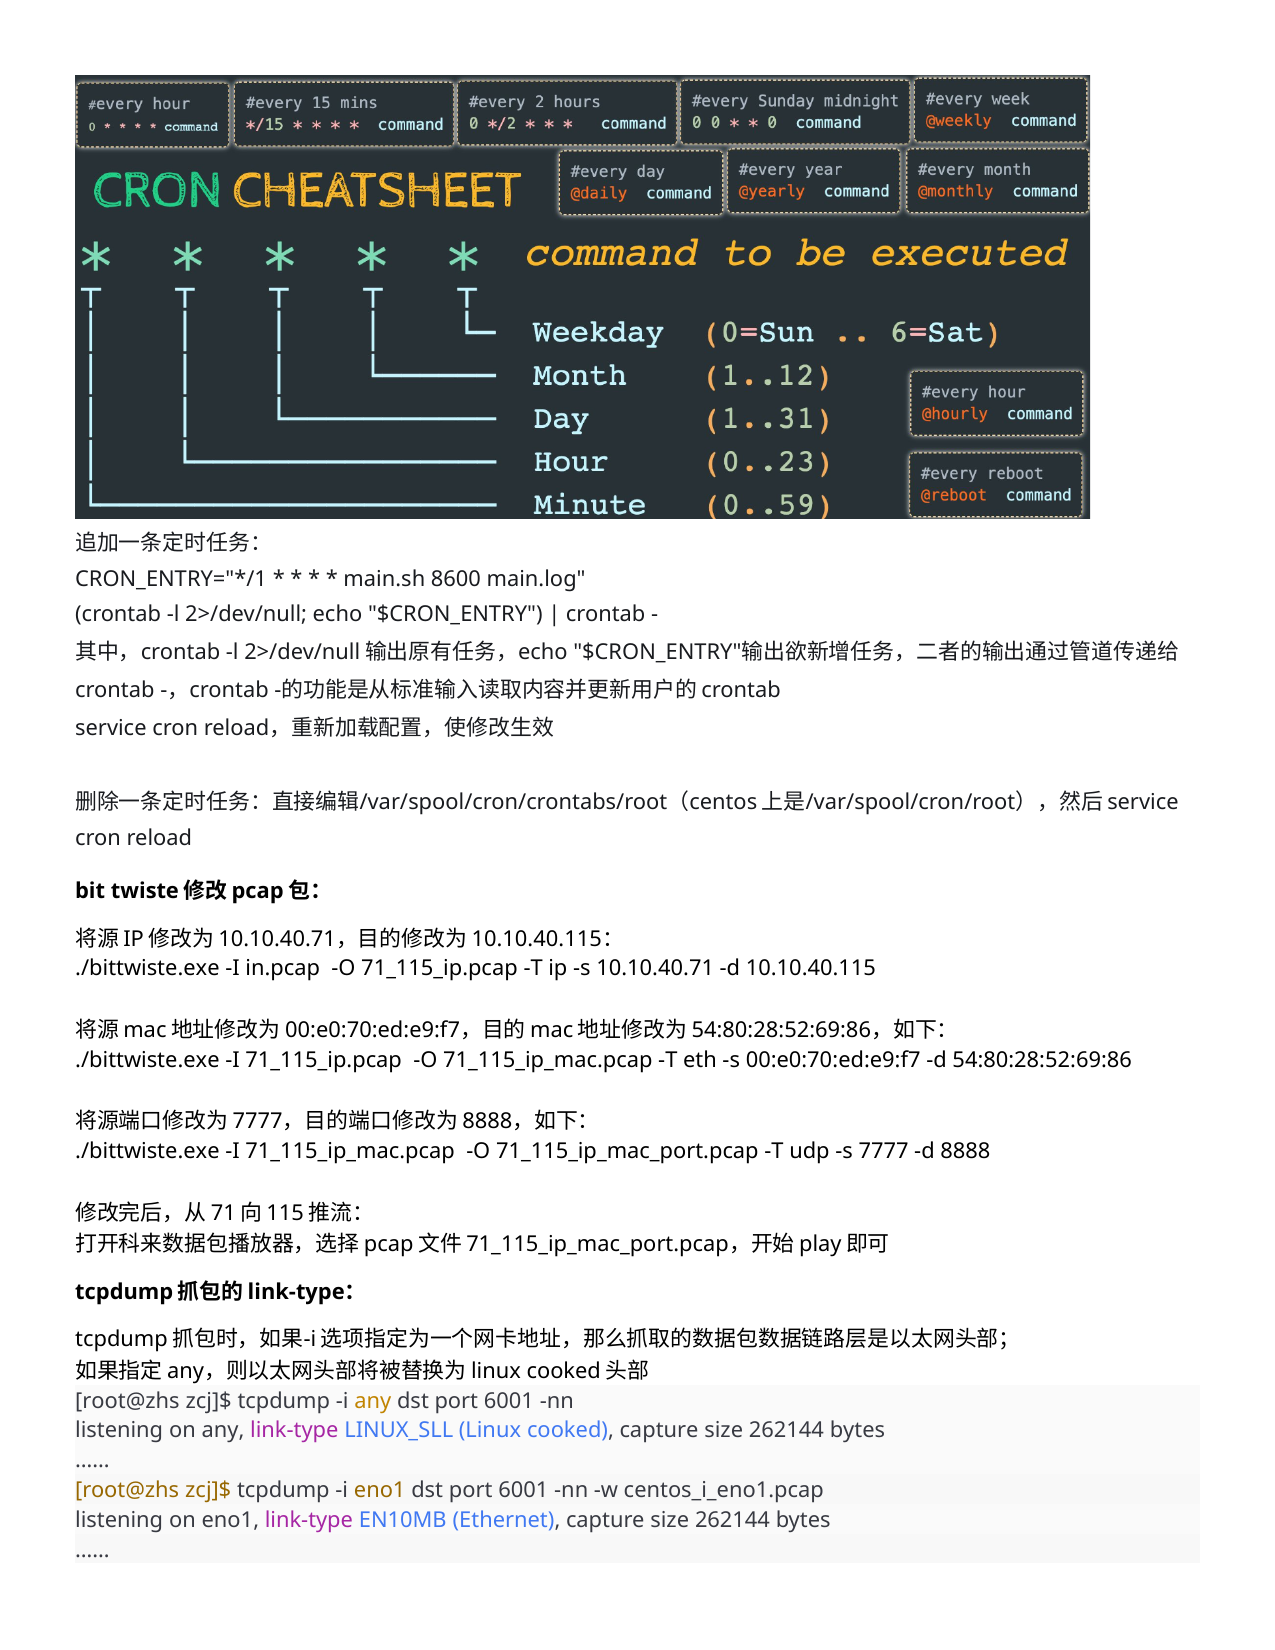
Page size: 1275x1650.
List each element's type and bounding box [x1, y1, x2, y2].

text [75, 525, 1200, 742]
picture [75, 75, 1091, 519]
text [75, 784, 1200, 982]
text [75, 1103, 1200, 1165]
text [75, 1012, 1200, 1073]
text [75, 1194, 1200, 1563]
